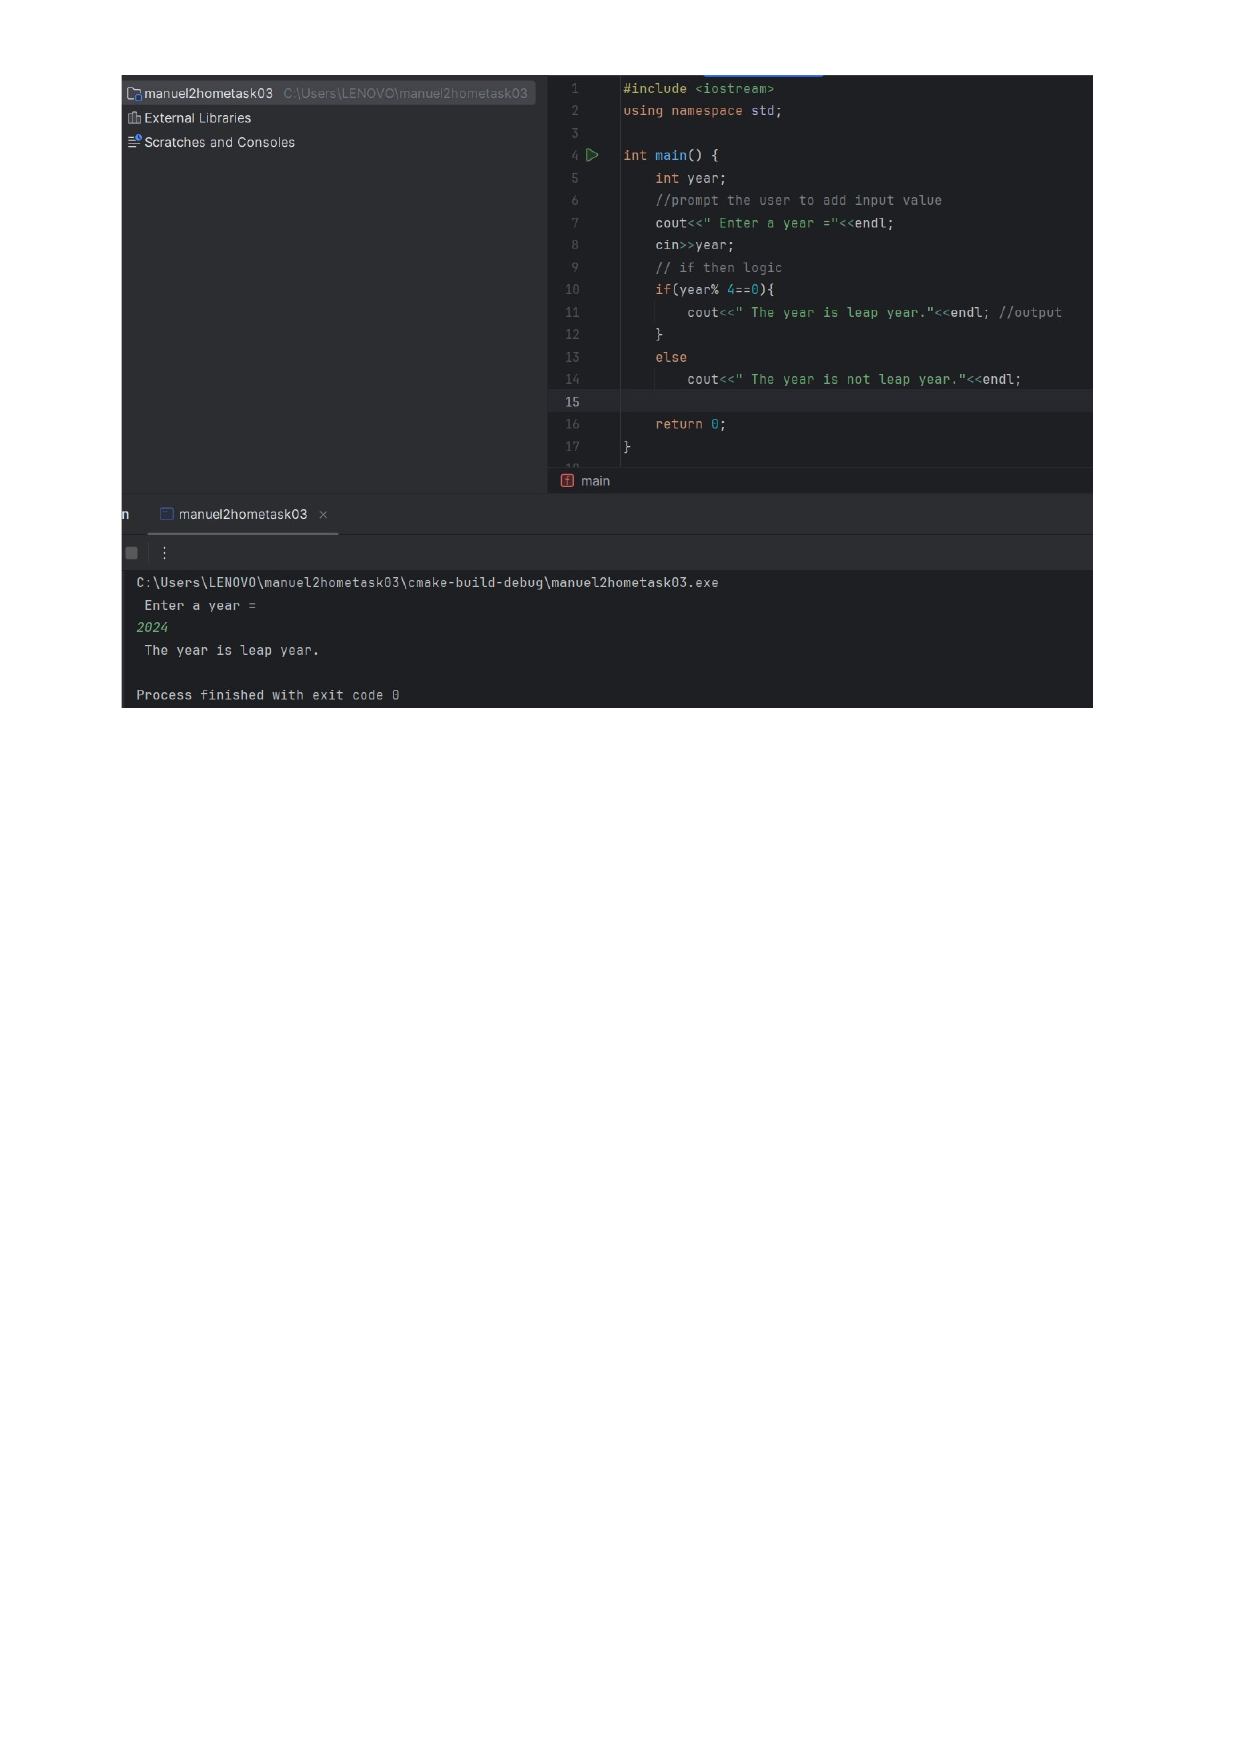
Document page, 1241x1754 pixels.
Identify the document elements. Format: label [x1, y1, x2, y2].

picture [121, 75, 1093, 708]
